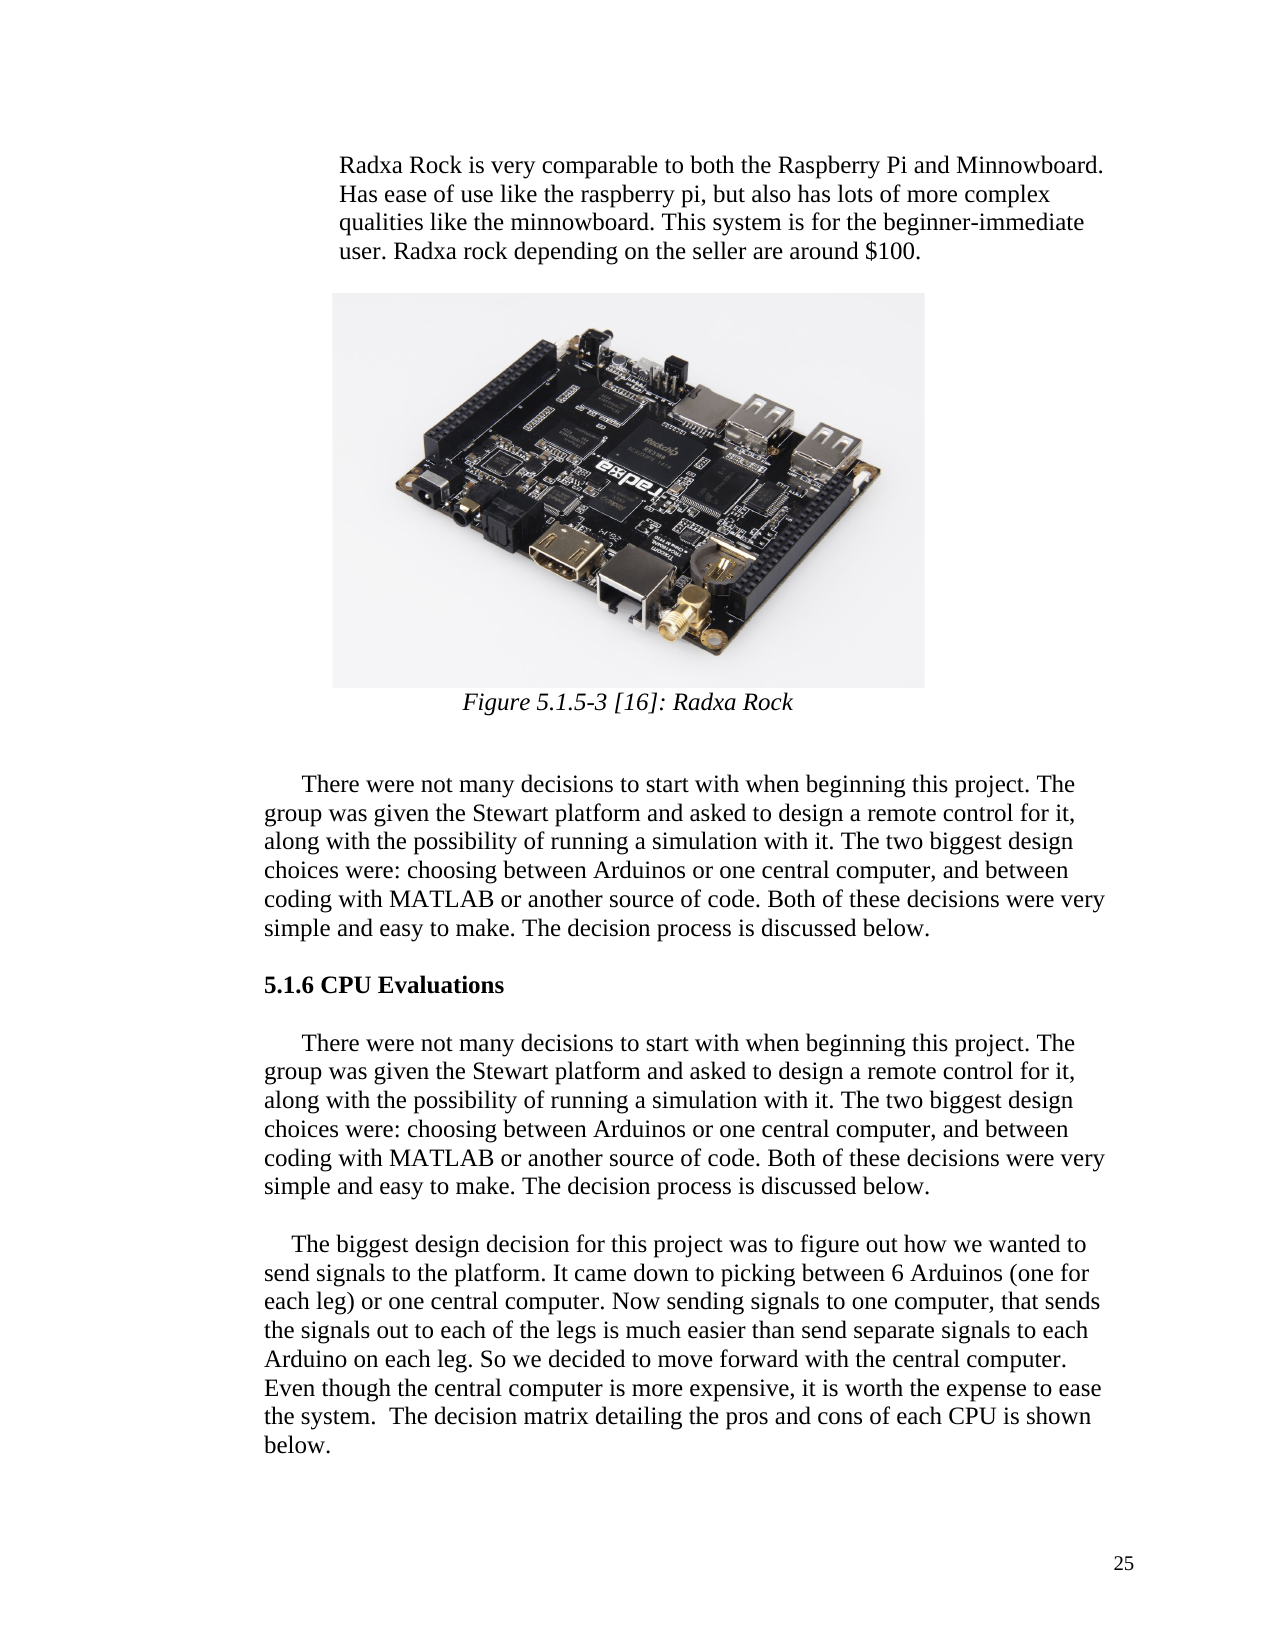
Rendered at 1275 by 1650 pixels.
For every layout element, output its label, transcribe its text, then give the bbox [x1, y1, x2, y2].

text Figure 5.1.5-3 [16]: Radxa Rock [141, 687, 1116, 716]
text There were not many decisions to start with when beginning this project. The group was given the Stewart platform and asked to design a remote control for it, along with the possibility of running a simulation with it. The two biggest design choices were: choosing between Arduinos or one central computer, and between coding with MATLAB or another source of code. Both of these decisions were very simple and easy to make. The decision process is discussed below. [264, 769, 1116, 941]
text Radxa Rock is very comparable to both the Raspberry Pi and Minnowboard. Has ease of use like the raspberry pi, but also has lots of more complex qualities like the minnowboard. This system is for the beginner-immediate user. Radxa rock depending on the seller are around $100. [300, 150, 1116, 265]
text 5.1.6 CPU Evaluations [264, 970, 1116, 999]
text There were not many decisions to start with when beginning this project. The group was given the Stewart platform and asked to design a remote control for it, along with the possibility of running a simulation with it. The two biggest design choices were: choosing between Arduinos or one central computer, and between coding with MATLAB or another source of code. Both of these decisions were very simple and easy to make. The decision process is discussed below. [264, 1028, 1116, 1200]
text The biggest design decision for this project was to figure out how we wanted to send signals to the platform. It came down to picking between 6 Arduinos (one for each leg) or one central computer. Now sending signals to one computer, that sends the signals out to each of the legs is much easier than send separate signals to each Arduino on each leg. So we decided to move forward with the central computer. Even though the central computer is more expensive, it is worth the expense to ease the system. The decision matrix detailing the pros and cons of each CPU is shown below. [264, 1229, 1116, 1459]
picture [332, 293, 925, 688]
